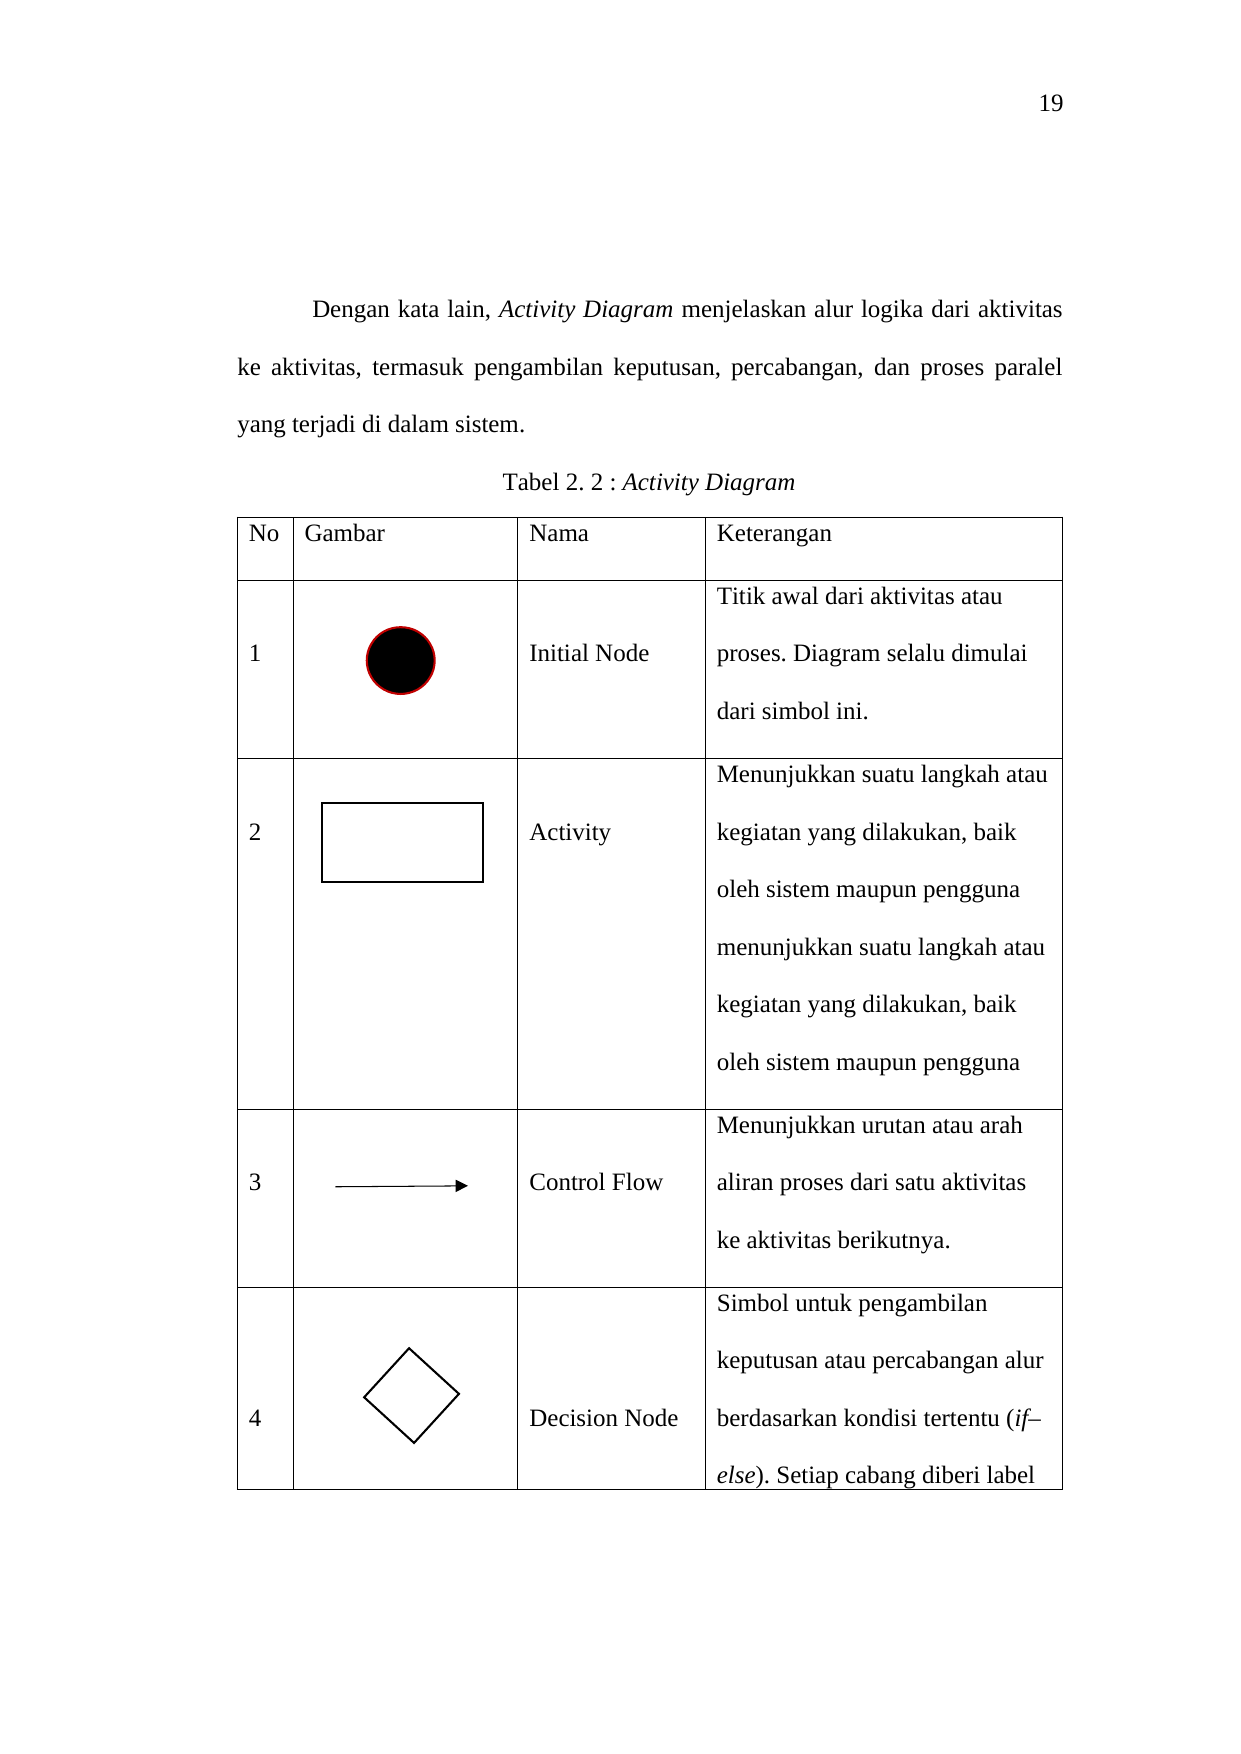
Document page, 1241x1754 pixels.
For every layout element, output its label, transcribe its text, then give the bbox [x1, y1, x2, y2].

table_cell 2 [238, 759, 293, 1109]
table_cell Activity [518, 759, 705, 1109]
table_header Gambar [294, 518, 517, 580]
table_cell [706, 1288, 1062, 1489]
table_header Nama [518, 518, 705, 580]
table_header No [238, 518, 293, 580]
table_cell [294, 1288, 517, 1489]
text Tabel 2. 2 : Activity Diagram [237, 467, 1063, 496]
table_cell Control Flow [518, 1110, 705, 1287]
table_cell 1 [238, 581, 293, 758]
table_cell [294, 759, 517, 1109]
table_cell 3 [238, 1110, 293, 1287]
table_cell [294, 1110, 517, 1287]
table_cell Menunjukkan urutan atau arah aliran proses dari satu aktivitas ke aktivitas berikutnya. [706, 1110, 1062, 1287]
table_header Keterangan [706, 518, 1062, 580]
table_cell Menunjukkan suatu langkah atau kegiatan yang dilakukan, baik oleh sistem maupun pengguna menunjukkan suatu langkah atau kegiatan yang dilakukan, baik oleh sistem maupun pengguna [706, 759, 1062, 1109]
table_cell Titik awal dari aktivitas atau proses. Diagram selalu dimulai dari simbol ini. [706, 581, 1062, 758]
table_cell Initial Node [518, 581, 705, 758]
table_cell Decision Node [518, 1288, 705, 1489]
text Dengan kata lain, Activity Diagram menjelaskan alur logika dari aktivitas ke aktivitas, termasuk pengambilan keputusan, percabangan, dan proses paralel yang terjadi di dalam sistem. [237, 294, 1063, 438]
table_cell [294, 581, 517, 758]
table_cell 4 [238, 1288, 293, 1489]
